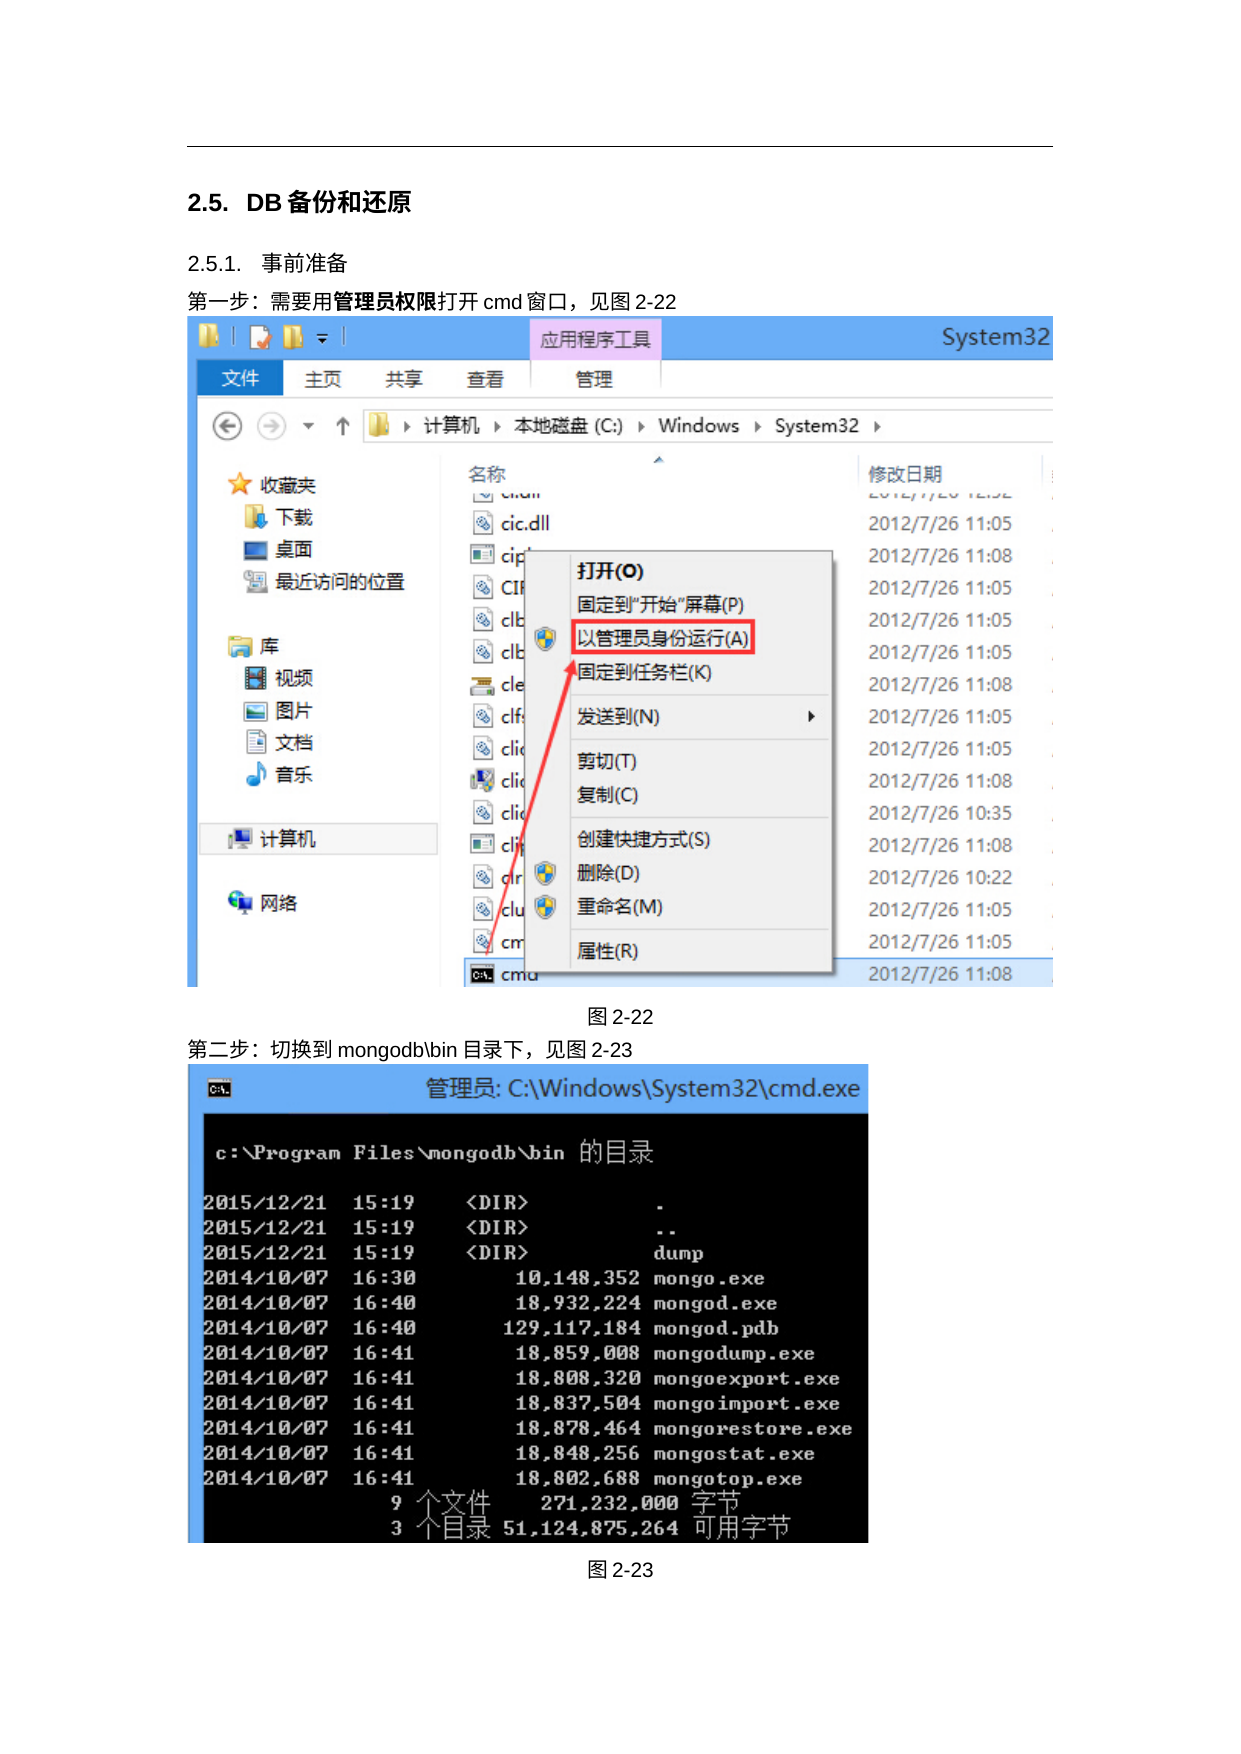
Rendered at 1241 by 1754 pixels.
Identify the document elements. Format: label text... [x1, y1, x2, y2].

subtitle 事前准备 [187, 246, 1053, 278]
text 图2-23 [187, 1552, 1053, 1584]
subtitle DB备份和还原 [187, 168, 1053, 233]
text 第二步：切换到mongodb\bin目录下，见图2-23 [187, 1032, 1053, 1064]
text 图2-22 [187, 999, 1053, 1032]
text 第一步：需要用管理员权限打开cmd窗口，见图2-22 [187, 284, 1053, 316]
picture [187, 316, 1053, 987]
picture [187, 1064, 869, 1543]
